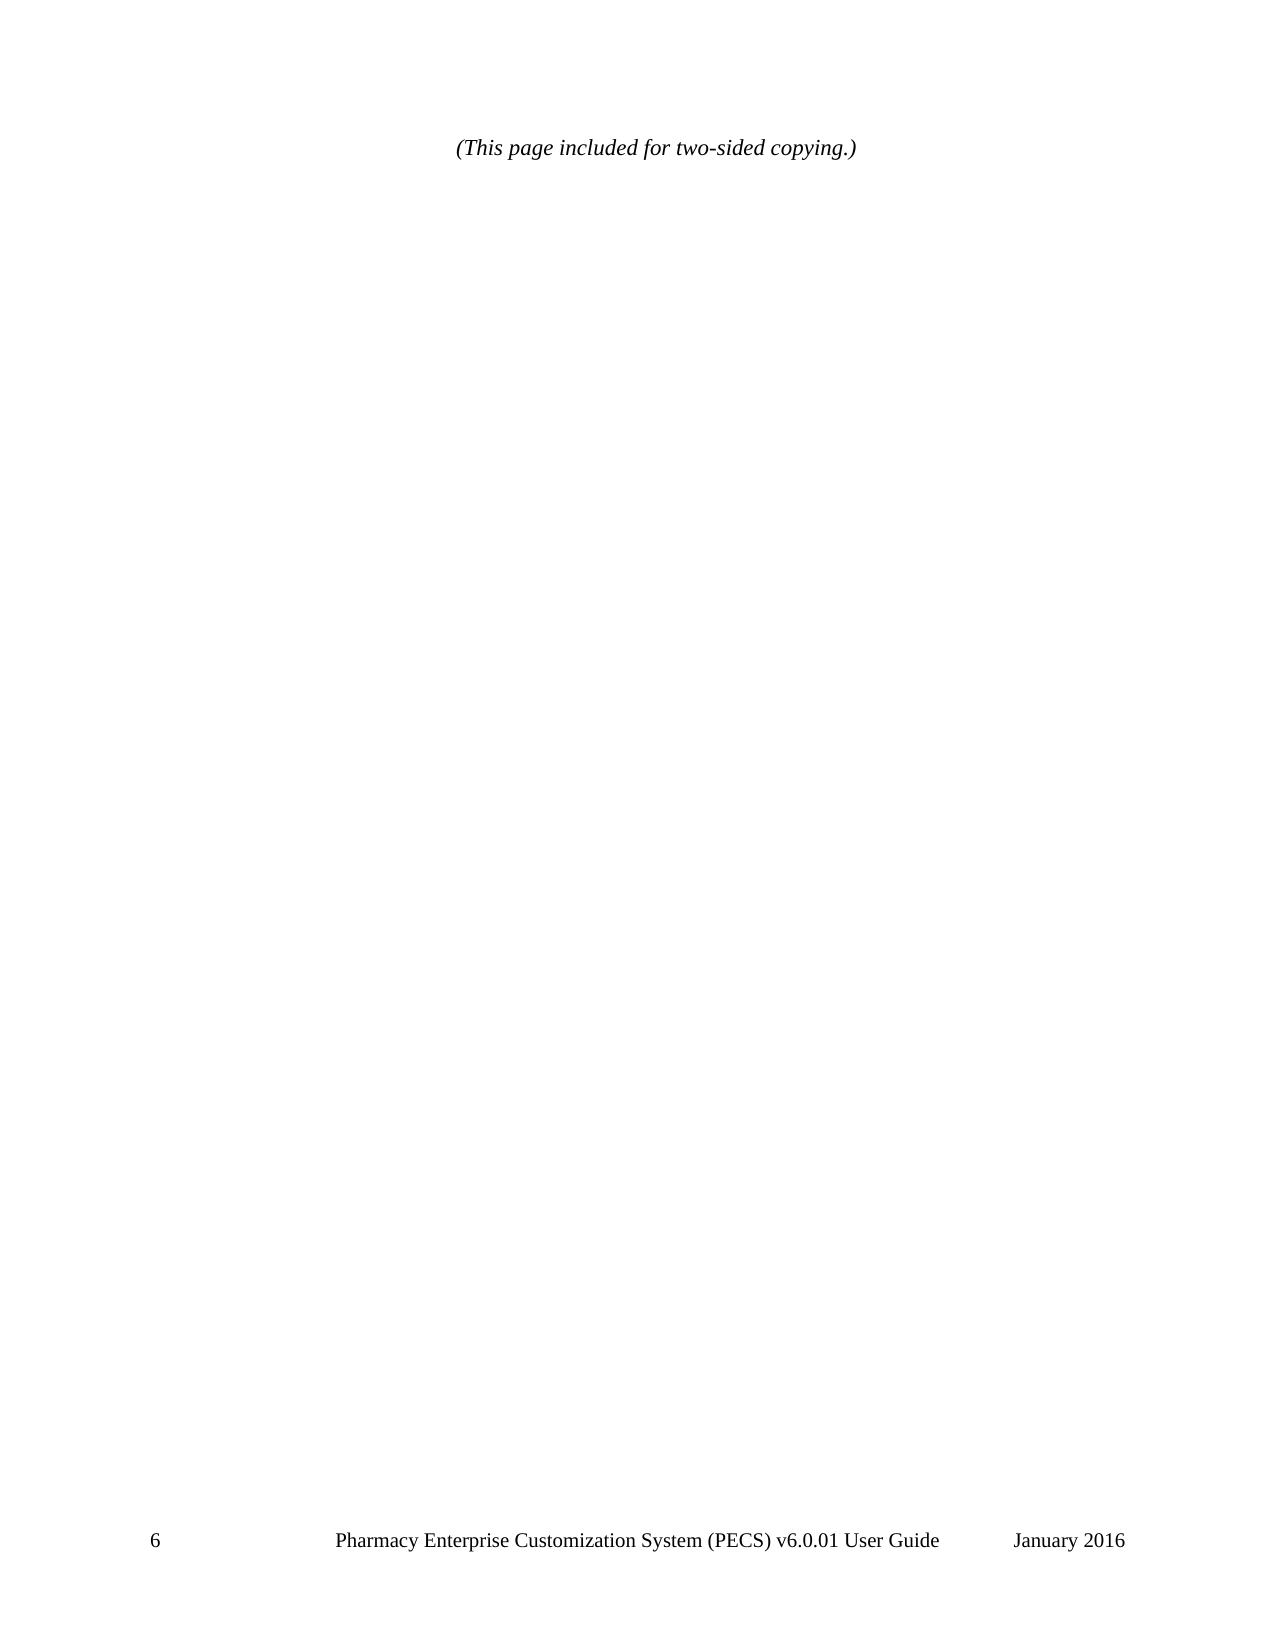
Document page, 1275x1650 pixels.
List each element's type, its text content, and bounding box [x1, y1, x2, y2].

text (This page included for two-sided copying.) [187, 134, 1125, 161]
